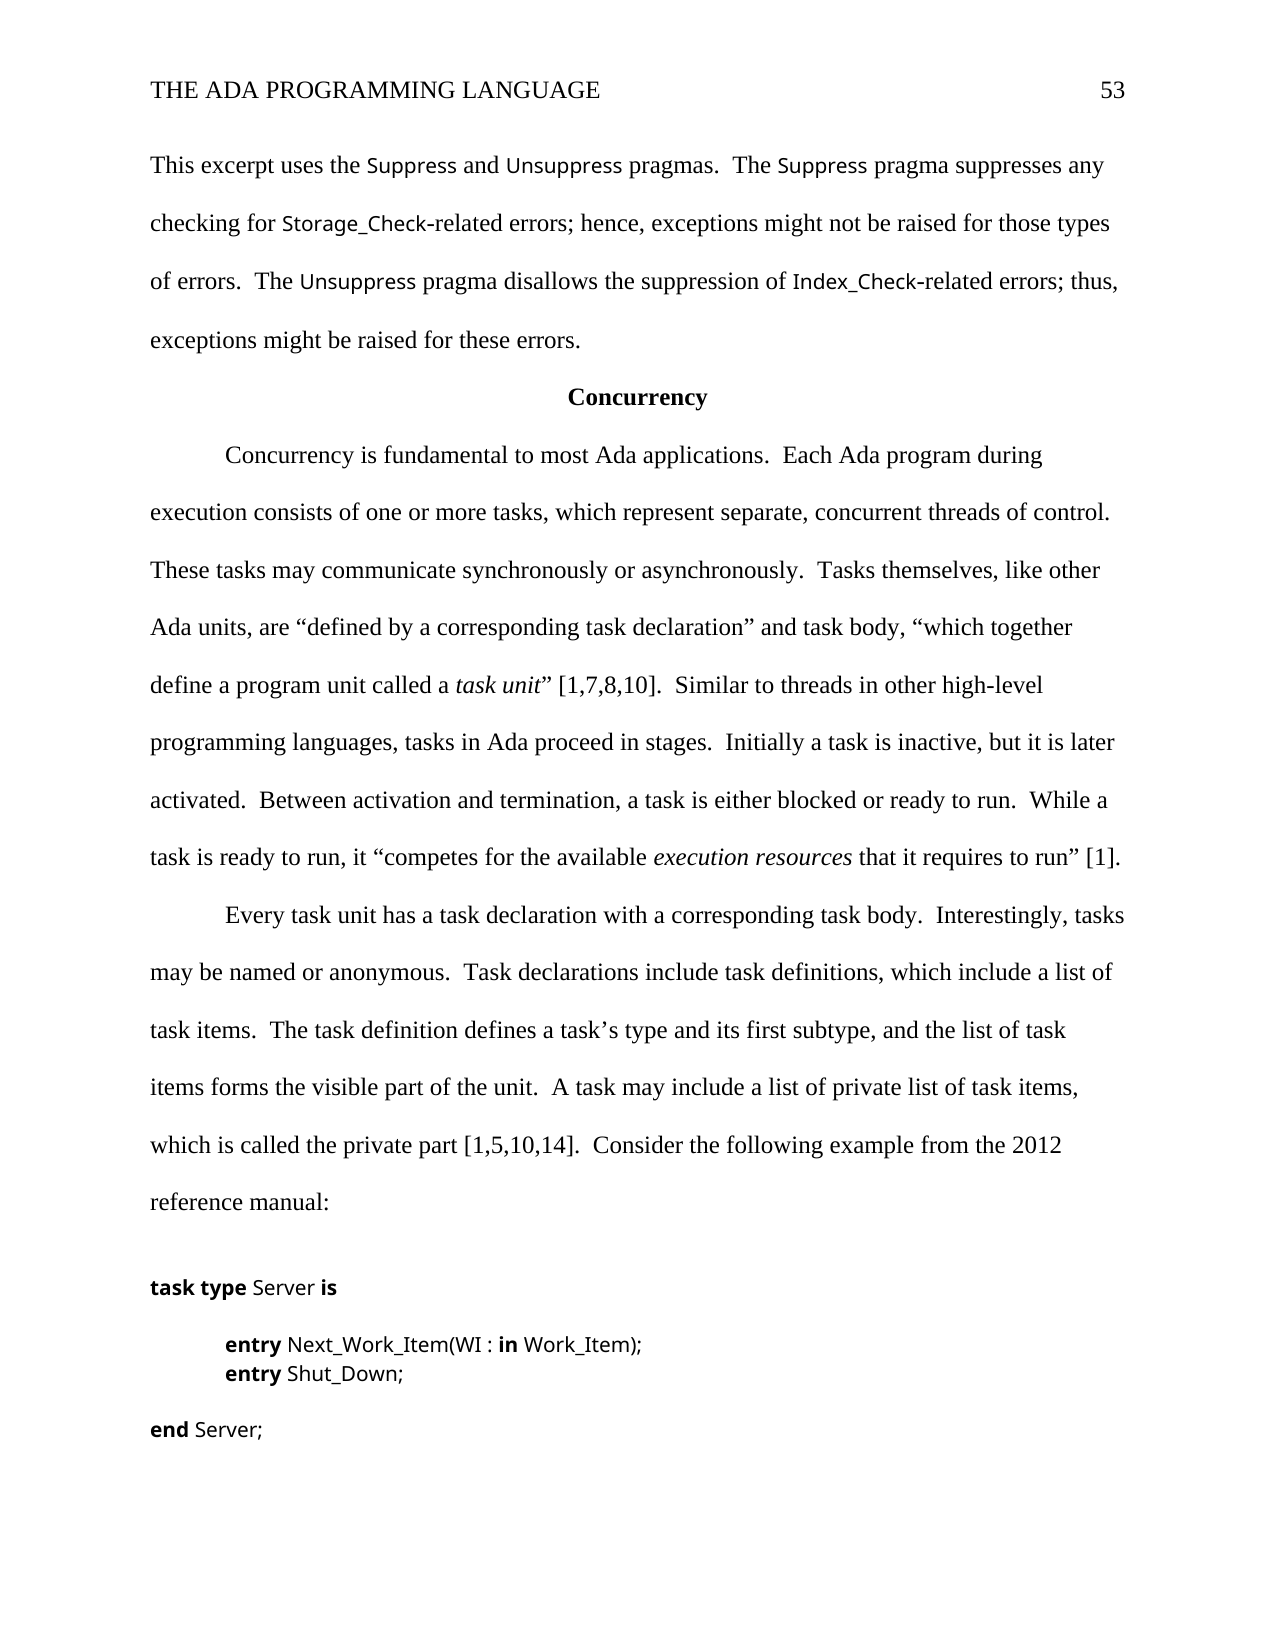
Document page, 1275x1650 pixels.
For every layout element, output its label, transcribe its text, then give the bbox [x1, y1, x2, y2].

text This excerpt uses the Suppress and Unsuppress pragmas. The Suppress pragma suppresses any checking for Storage_Check-related errors; hence, exceptions might not be raised for those types of errors. The Unsuppress pragma disallows the suppression of Index_Check-related errors; thus, exceptions might be raised for these errors. [150, 150, 1125, 353]
text Concurrency is fundamental to most Ada applications. Each Ada program during execution consists of one or more tasks, which represent separate, concurrent threads of control. These tasks may communicate synchronously or asynchronously. Tasks themselves, like other Ada units, are “defined by a corresponding task declaration” and task body, “which together define a program unit called a task unit” [1,7,8,10]. Similar to threads in other high-level programming languages, tasks in Ada proceed in stages. Initially a task is inactive, but it is later activated. Between activation and termination, a task is either blocked or ready to run. While a task is ready to run, it “competes for the available execution resources that it requires to run” [1]. [150, 440, 1125, 871]
text entry Shut_Down; [150, 1359, 1125, 1387]
text Every task unit has a task declaration with a corresponding task body. Interestingly, tasks may be named or anonymous. Task declarations include task definitions, which include a list of task items. The task definition defines a task’s type and its first subtype, and the list of task items forms the visible part of the unit. A task may include a list of private list of task items, which is called the private part [1,5,10,14]. Consider the following example from the 2012 reference manual: [150, 900, 1125, 1216]
text entry Next_Work_Item(WI : in Work_Item); [150, 1330, 1125, 1359]
text task type Server is [150, 1273, 1125, 1302]
text Concurrency [150, 382, 1125, 411]
text end Server; [150, 1416, 1125, 1444]
